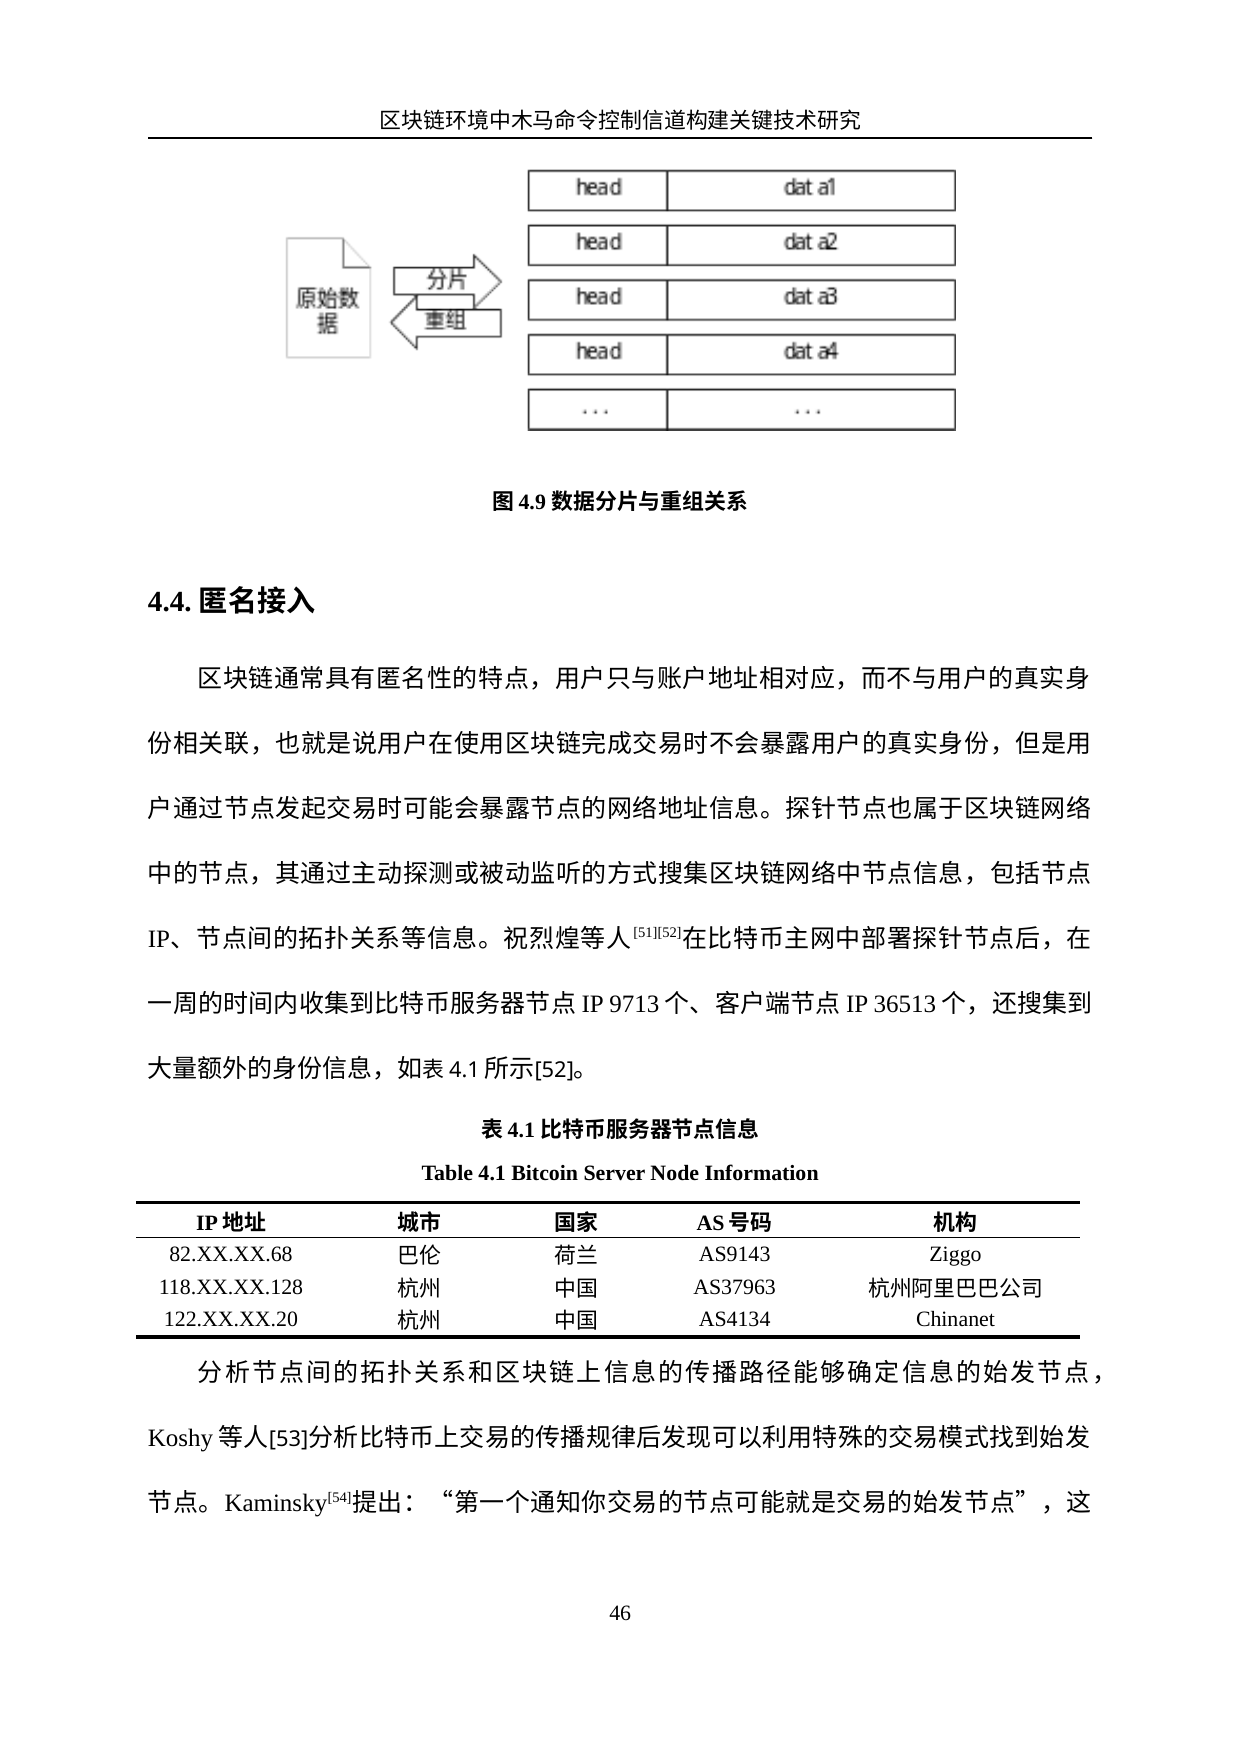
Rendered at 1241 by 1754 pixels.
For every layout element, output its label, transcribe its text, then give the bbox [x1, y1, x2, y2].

table_header AS号码 [639, 1204, 830, 1237]
table_header 城市 [325, 1204, 514, 1237]
table_cell 122.XX.XX.20 [136, 1303, 325, 1335]
subtitle 匿名接入 [148, 566, 1092, 631]
table_cell 杭州 [325, 1303, 514, 1335]
table_cell 杭州阿里巴巴公司 [830, 1270, 1080, 1303]
table_cell 巴伦 [325, 1238, 514, 1270]
table_cell AS4134 [639, 1303, 830, 1335]
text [148, 1338, 1092, 1533]
table_header IP地址 [136, 1204, 325, 1237]
table_cell Ziggo [830, 1238, 1080, 1270]
table_cell 杭州 [325, 1270, 514, 1303]
text Table 4.1 Bitcoin Server Node Information [148, 1156, 1092, 1189]
table_cell 118.XX.XX.128 [136, 1270, 325, 1303]
table_cell 荷兰 [514, 1238, 638, 1270]
table_cell 中国 [514, 1303, 638, 1335]
table_cell AS37963 [639, 1270, 830, 1303]
table_cell AS9143 [639, 1238, 830, 1270]
table_cell Chinanet [830, 1303, 1080, 1335]
table_header 国家 [514, 1204, 638, 1237]
text 表4.1 比特币服务器节点信息 [148, 1111, 1092, 1144]
table_header 机构 [830, 1204, 1080, 1237]
table_cell 中国 [514, 1270, 638, 1303]
text 图4.9 数据分片与重组关系 [148, 484, 1092, 516]
table_cell 82.XX.XX.68 [136, 1238, 325, 1270]
